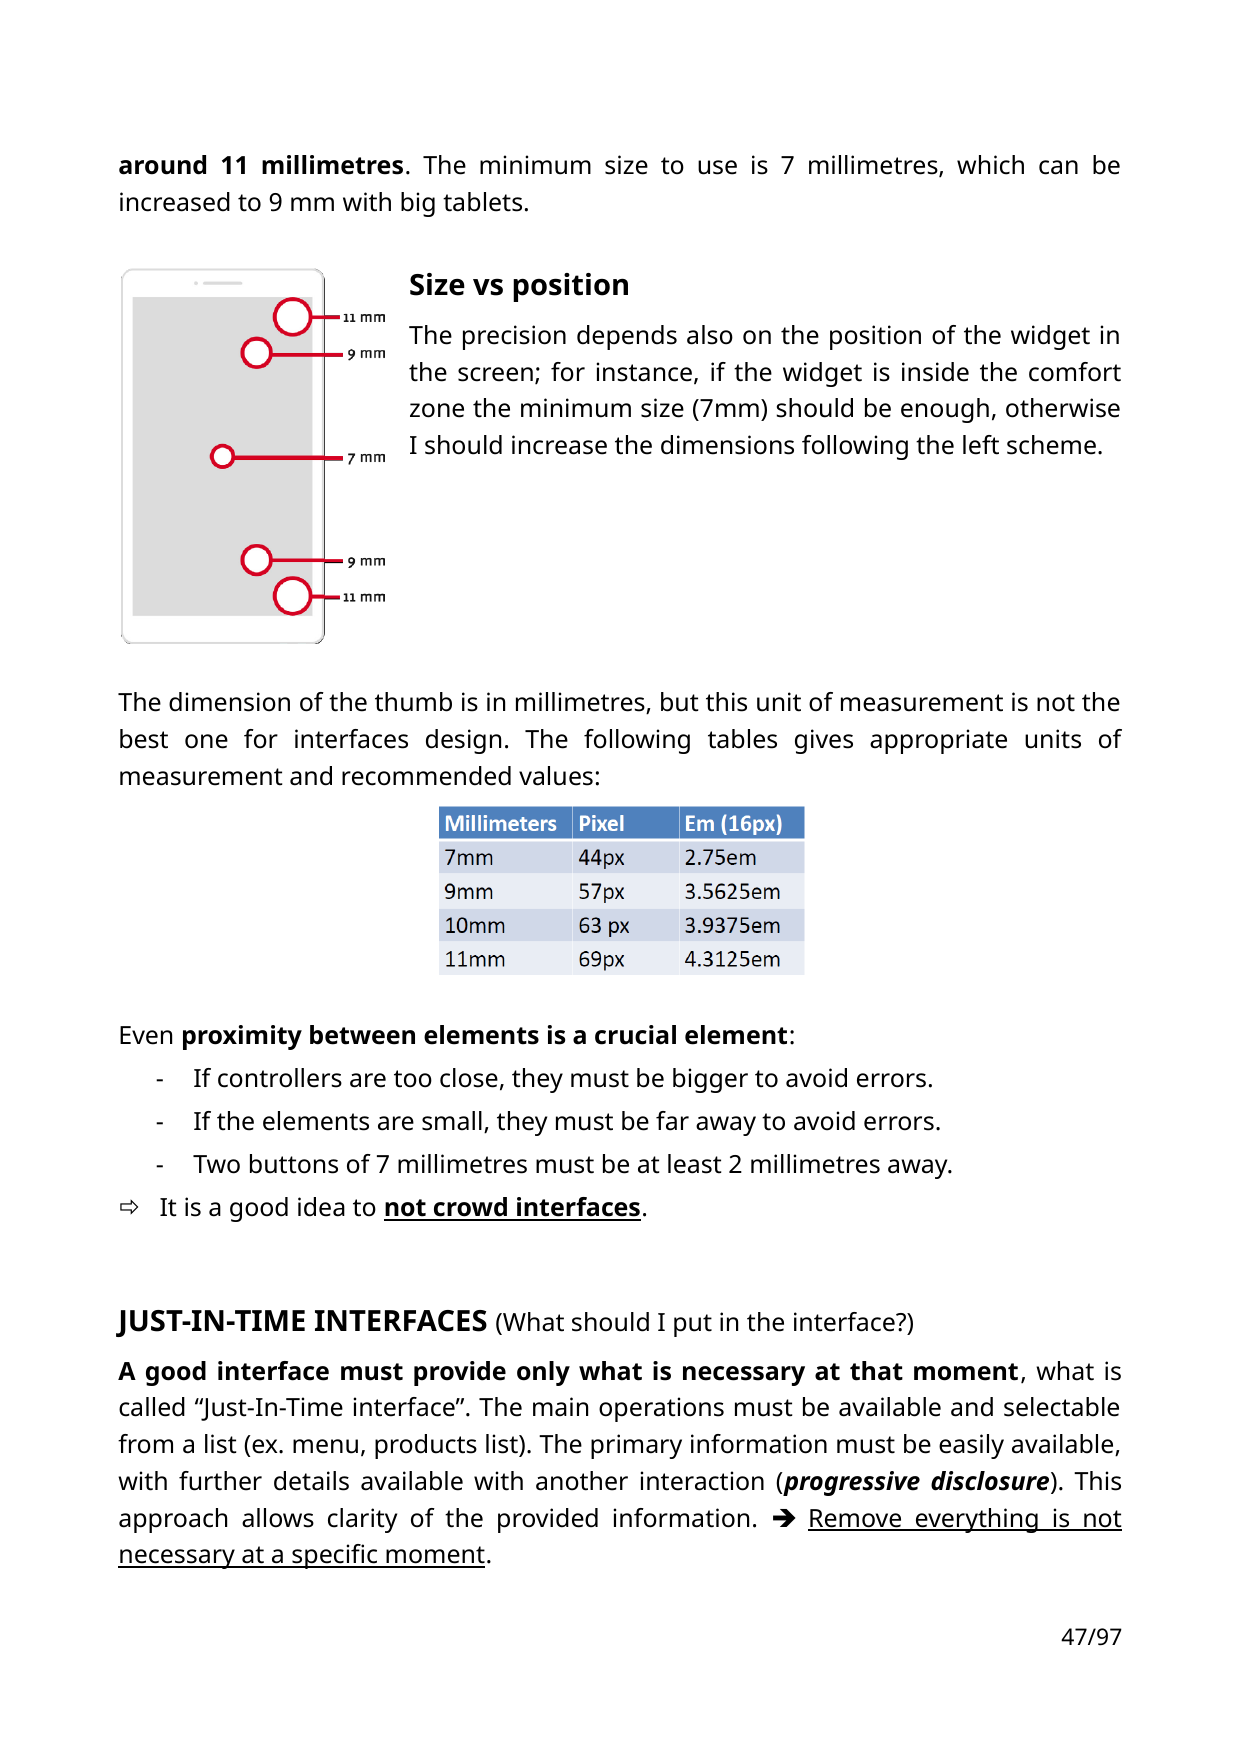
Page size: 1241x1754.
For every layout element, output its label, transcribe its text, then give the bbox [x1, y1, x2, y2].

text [118, 148, 1122, 218]
list Two buttons of 7 millimetres must be at least 2 millimetres away. [156, 1147, 1122, 1181]
text Even proximity between elements is a crucial element: [118, 1018, 1122, 1052]
text A good interface must provide only what is necessary at that moment, what is called “Just-In-Time interface”. The main operations must be available and selectable from a list (ex. menu, products list). The primary information must be easily available, with further details available with another interaction (progressive disclosure). This approach allows clarity of the provided information. Remove everything is not necessary at a specific moment. [118, 1353, 1122, 1571]
list If controllers are too close, they must be bigger to avoid errors. [156, 1061, 1122, 1095]
text The dimension of the thumb is in millimetres, but this unit of measurement is not the best one for interfaces design. The following tables gives appropriate units of measurement and recommended values: [118, 685, 1122, 793]
text Size vs position [118, 264, 1122, 304]
text JUST-IN-TIME INTERFACES (What should I put in the interface?) [118, 1300, 1122, 1340]
picture [433, 801, 808, 979]
text The precision depends also on the position of the widget in the screen; for instance, if the widget is inside the comfort zone the minimum size (7mm) should be enough, otherwise I should increase the dimensions following the left scheme. [390, 317, 1122, 462]
list It is a good idea to not crowd interfaces. [118, 1190, 1122, 1224]
list If the elements are small, they must be far away to avoid errors. [156, 1104, 1122, 1138]
